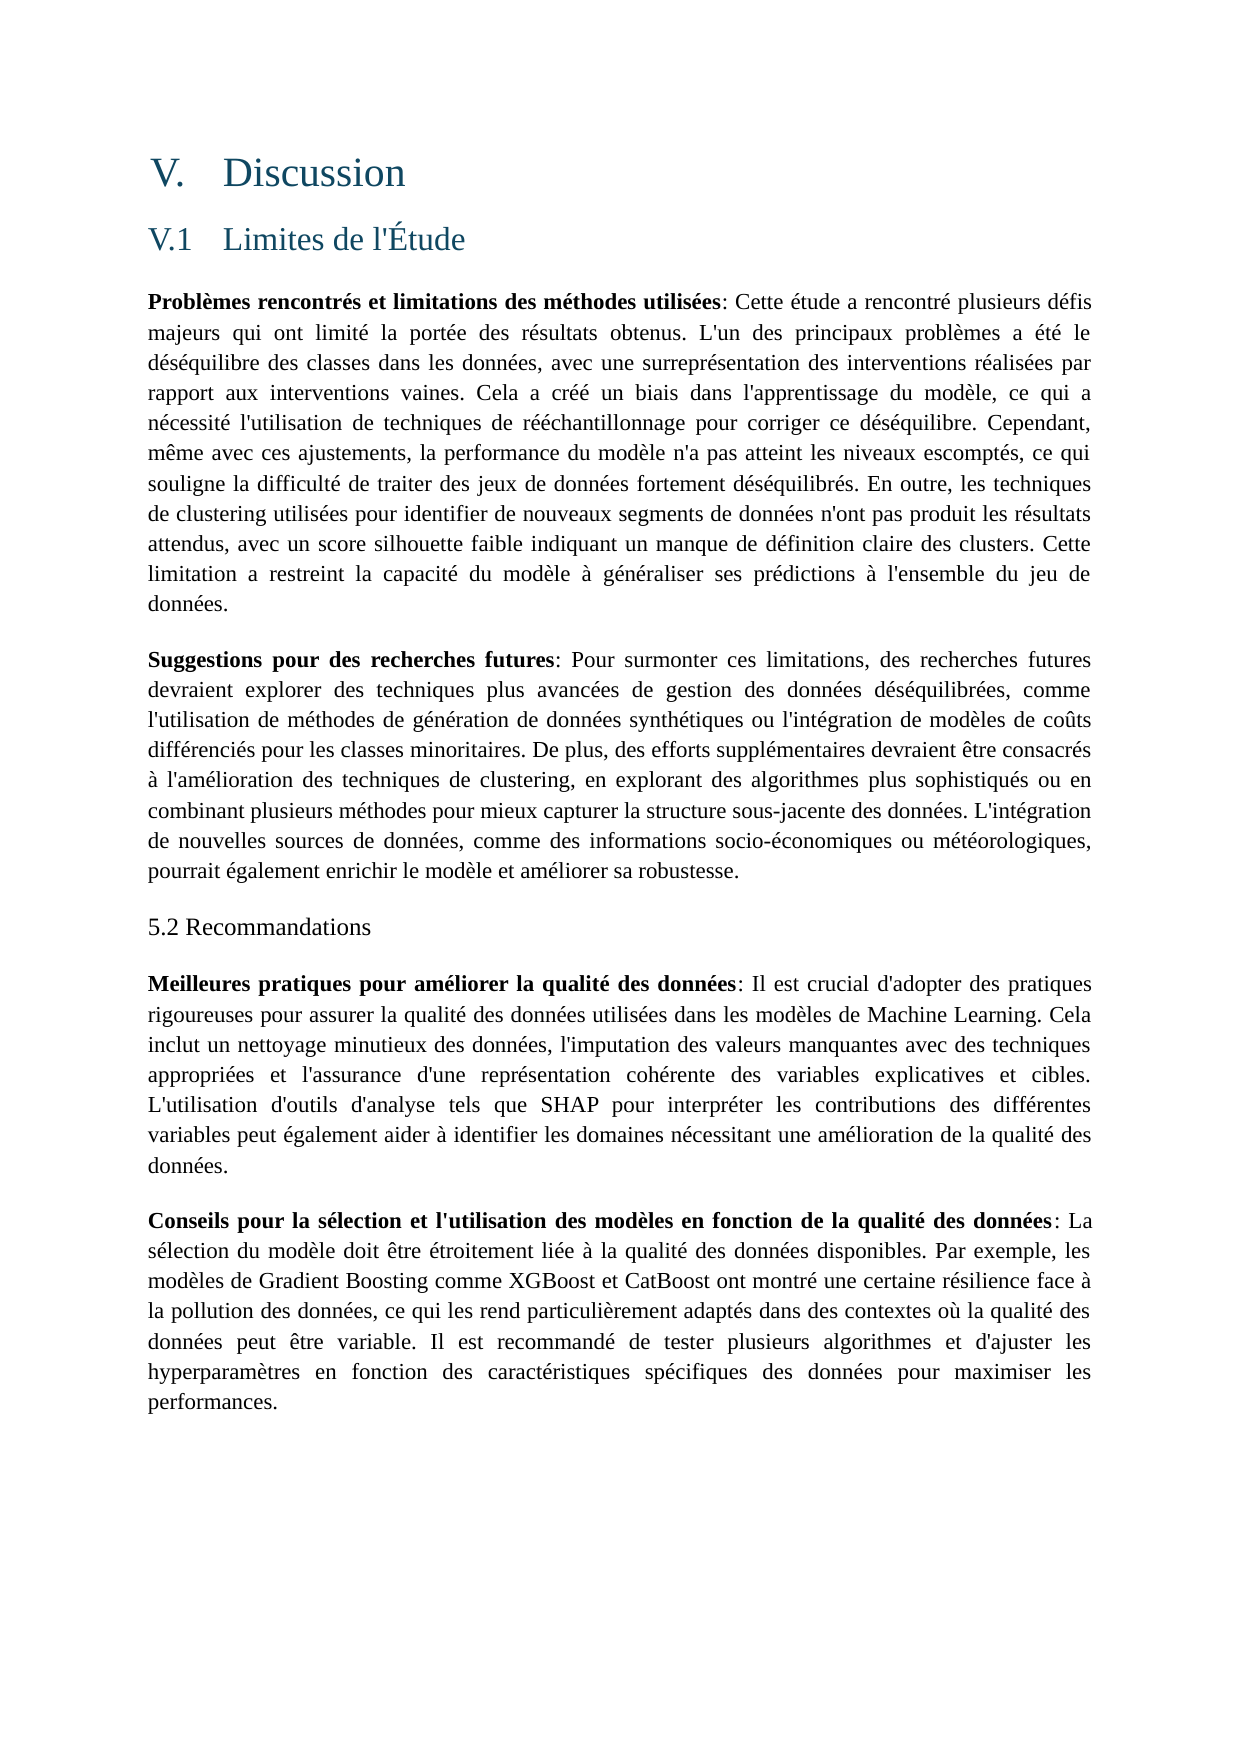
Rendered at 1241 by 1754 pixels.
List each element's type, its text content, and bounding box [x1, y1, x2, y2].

text Problèmes rencontrés et limitations des méthodes utilisées: Cette étude a rencontré plusieurs défis majeurs qui ont limité la portée des résultats obtenus. L'un des principaux problèmes a été le déséquilibre des classes dans les données, avec une surreprésentation des interventions réalisées par rapport aux interventions vaines. Cela a créé un biais dans l'apprentissage du modèle, ce qui a nécessité l'utilisation de techniques de rééchantillonnage pour corriger ce déséquilibre. Cependant, même avec ces ajustements, la performance du modèle n'a pas atteint les niveaux escomptés, ce qui souligne la difficulté de traiter des jeux de données fortement déséquilibrés. En outre, les techniques de clustering utilisées pour identifier de nouveaux segments de données n'ont pas produit les résultats attendus, avec un score silhouette faible indiquant un manque de définition claire des clusters. Cette limitation a restreint la capacité du modèle à généraliser ses prédictions à l'ensemble du jeu de données. [148, 288, 1093, 617]
text Meilleures pratiques pour améliorer la qualité des données: Il est crucial d'adopter des pratiques rigoureuses pour assurer la qualité des données utilisées dans les modèles de Machine Learning. Cela inclut un nettoyage minutieux des données, l'imputation des valeurs manquantes avec des techniques appropriées et l'assurance d'une représentation cohérente des variables explicatives et cibles. L'utilisation d'outils d'analyse tels que SHAP pour interpréter les contributions des différentes variables peut également aider à identifier les domaines nécessitant une amélioration de la qualité des données. [148, 970, 1093, 1178]
text Conseils pour la sélection et l'utilisation des modèles en fonction de la qualité des données: La sélection du modèle doit être étroitement liée à la qualité des données disponibles. Par exemple, les modèles de Gradient Boosting comme XGBoost et CatBoost ont montré une certaine résilience face à la pollution des données, ce qui les rend particulièrement adaptés dans des contextes où la qualité des données peut être variable. Il est recommandé de tester plusieurs algorithmes et d'ajuster les hyperparamètres en fonction des caractéristiques spécifiques des données pour maximiser les performances. [148, 1207, 1093, 1414]
subtitle Limites de l'Étude [148, 219, 1093, 258]
text Suggestions pour des recherches futures: Pour surmonter ces limitations, des recherches futures devraient explorer des techniques plus avancées de gestion des données déséquilibrées, comme l'utilisation de méthodes de génération de données synthétiques ou l'intégration de modèles de coûts différenciés pour les classes minoritaires. De plus, des efforts supplémentaires devraient être consacrés à l'amélioration des techniques de clustering, en explorant des algorithmes plus sophistiqués ou en combinant plusieurs méthodes pour mieux capturer la structure sous-jacente des données. L'intégration de nouvelles sources de données, comme des informations socio-économiques ou météorologiques, pourrait également enrichir le modèle et améliorer sa robustesse. [148, 646, 1093, 883]
subtitle Discussion [185, 148, 1093, 196]
subtitle 5.2 Recommandations [148, 912, 1093, 941]
